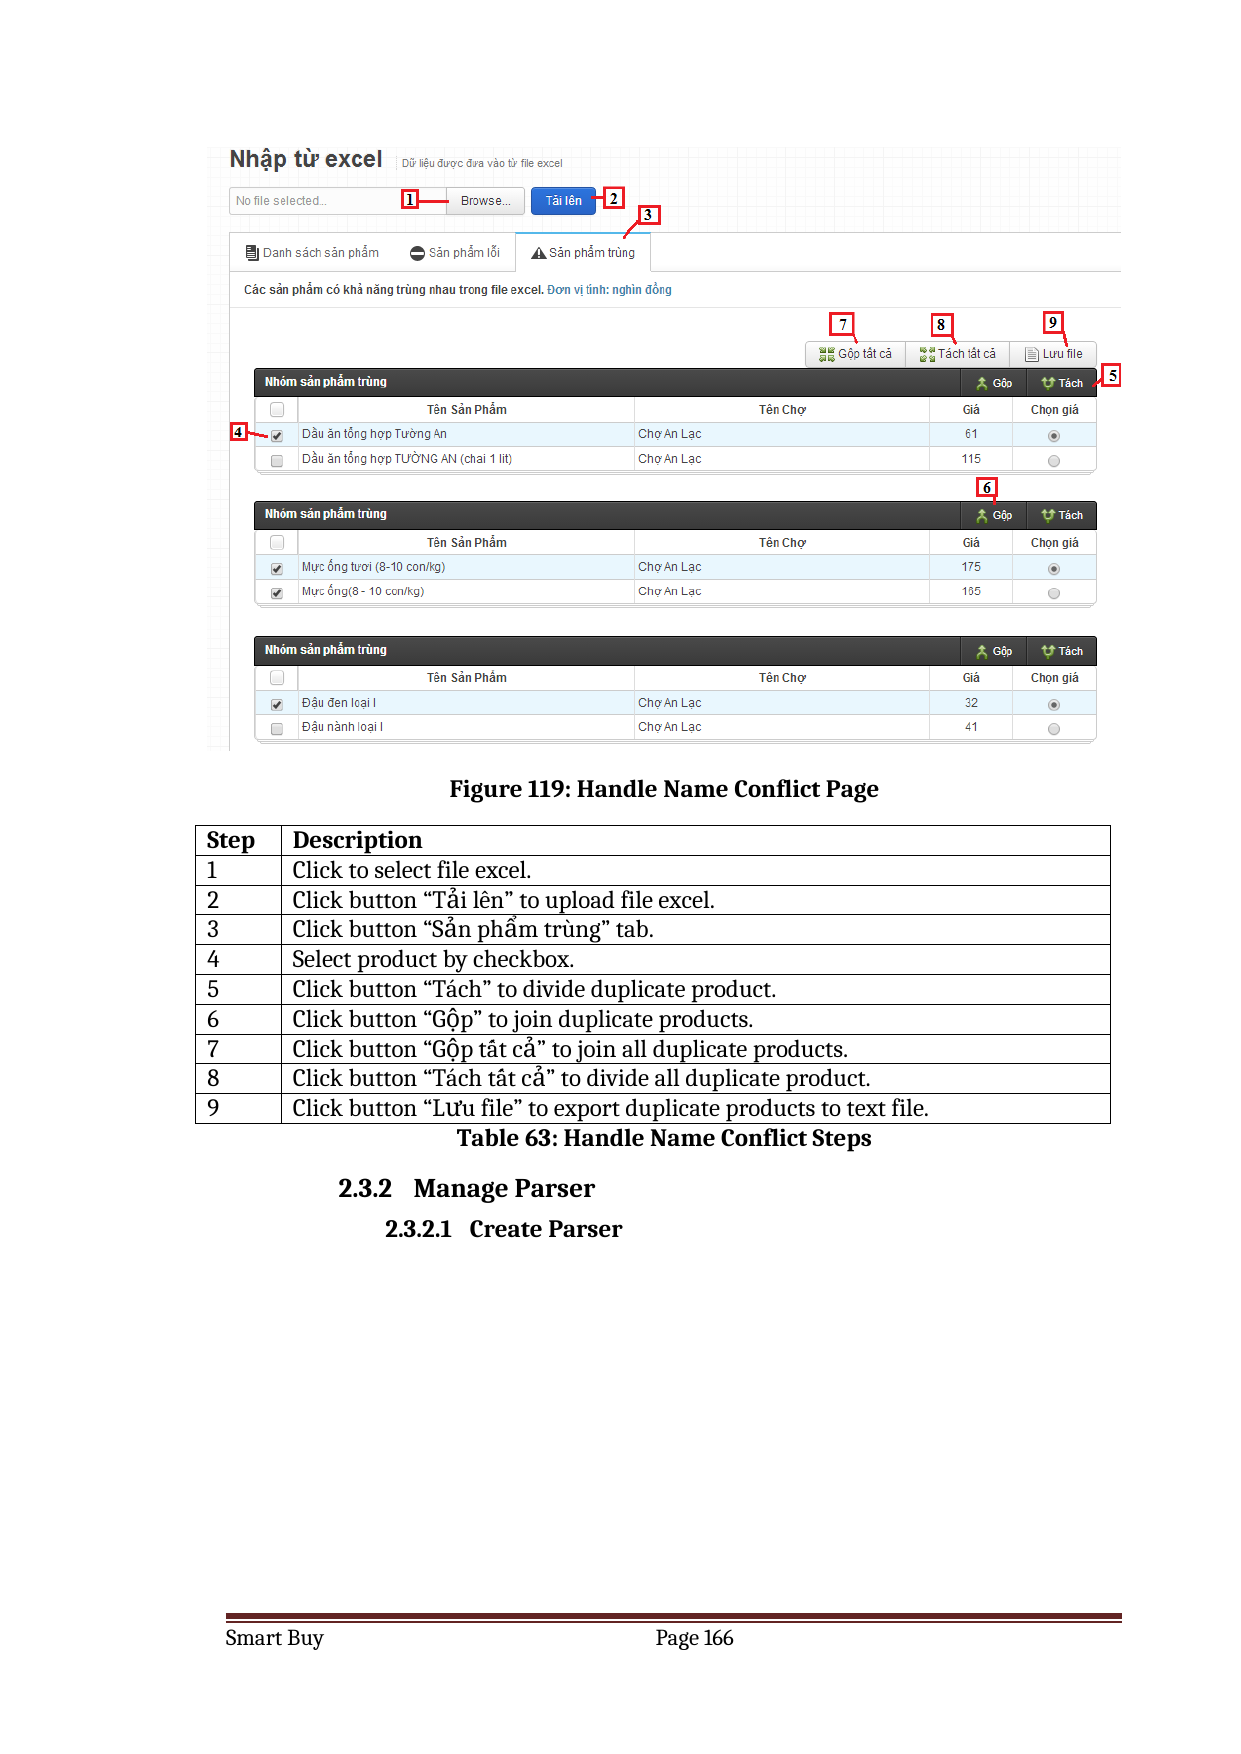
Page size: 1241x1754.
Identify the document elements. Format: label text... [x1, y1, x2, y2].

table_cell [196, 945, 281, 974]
subtitle Manage Parser [338, 1173, 1122, 1205]
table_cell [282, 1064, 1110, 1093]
picture [207, 147, 1122, 751]
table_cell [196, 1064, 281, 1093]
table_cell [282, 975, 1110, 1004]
subtitle Create Parser [385, 1215, 1122, 1244]
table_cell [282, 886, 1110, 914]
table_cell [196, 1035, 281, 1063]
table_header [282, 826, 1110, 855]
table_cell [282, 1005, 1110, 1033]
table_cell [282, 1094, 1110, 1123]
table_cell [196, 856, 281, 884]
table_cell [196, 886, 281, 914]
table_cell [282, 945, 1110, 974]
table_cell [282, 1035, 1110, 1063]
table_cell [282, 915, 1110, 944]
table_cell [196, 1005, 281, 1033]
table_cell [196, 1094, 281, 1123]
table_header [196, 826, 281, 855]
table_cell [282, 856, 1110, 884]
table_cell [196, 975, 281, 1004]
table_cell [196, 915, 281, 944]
